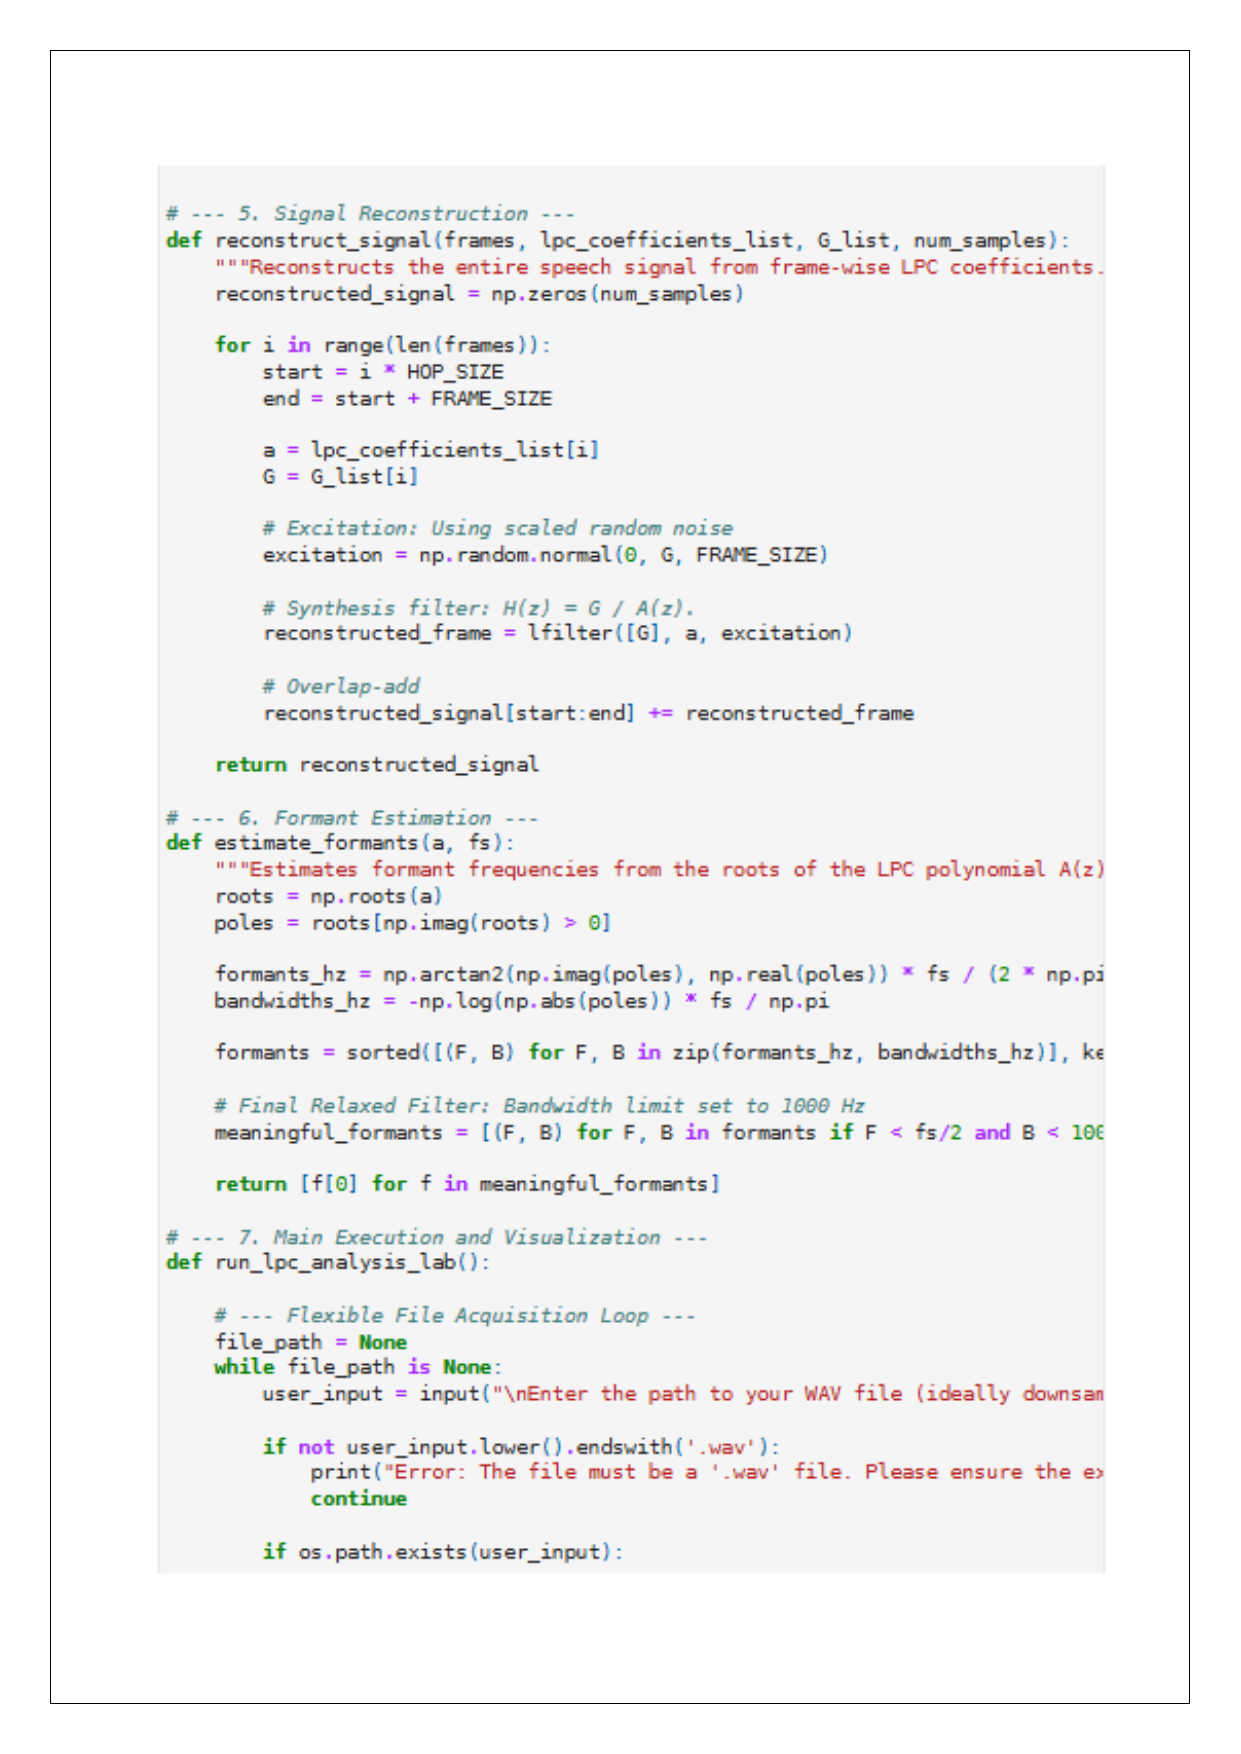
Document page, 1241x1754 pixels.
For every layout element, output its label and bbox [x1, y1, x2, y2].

picture [150, 150, 1118, 1584]
